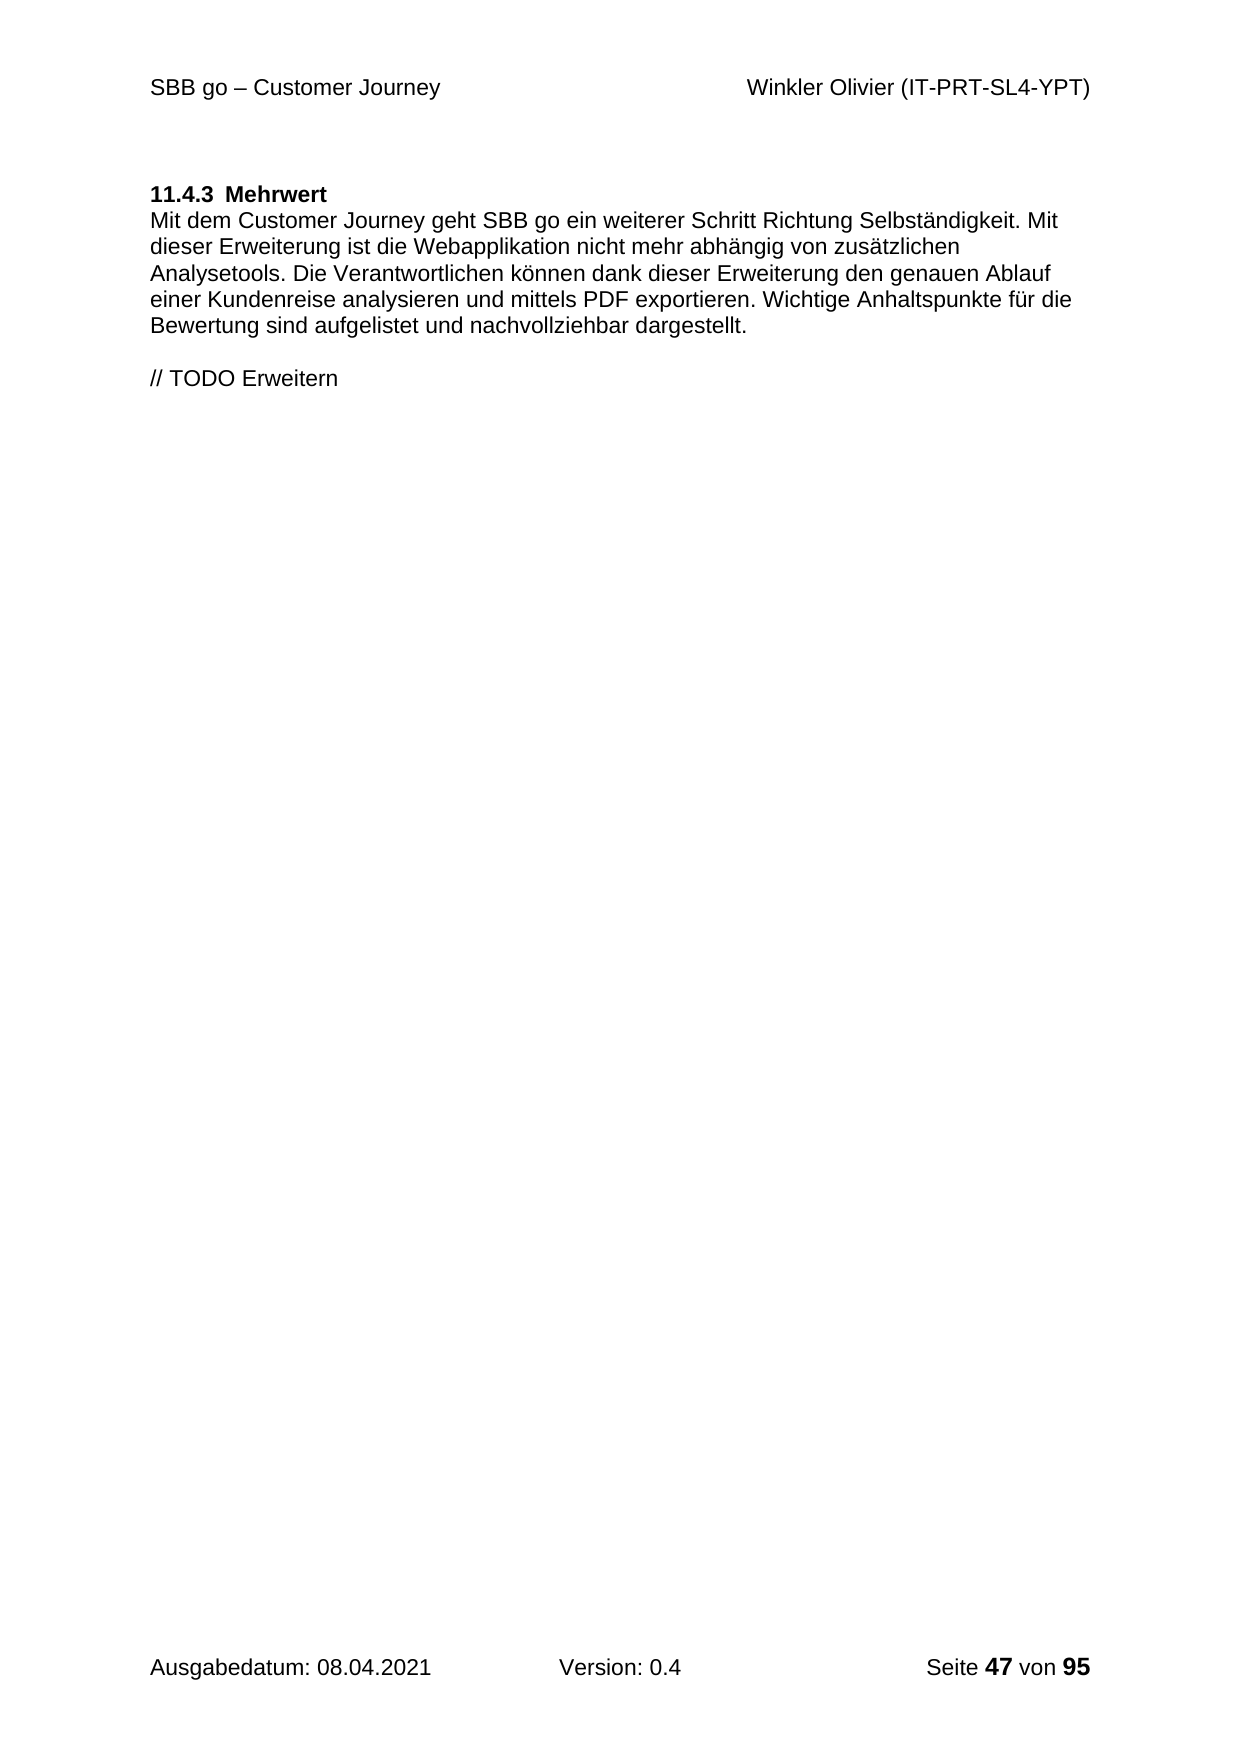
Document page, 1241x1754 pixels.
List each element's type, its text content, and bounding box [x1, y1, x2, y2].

text Mit dem Customer Journey geht SBB go ein weiterer Schritt Richtung Selbständigkeit. Mit dieser Erweiterung ist die Webapplikation nicht mehr abhängig von zusätzlichen Analysetools. Die Verantwortlichen können dank dieser Erweiterung den genauen Ablauf einer Kundenreise analysieren und mittels PDF exportieren. Wichtige Anhaltspunkte für die Bewertung sind aufgelistet und nachvollziehbar dargestellt. [150, 207, 1090, 339]
subtitle Mehrwert [150, 181, 1090, 207]
text // TODO Erweitern [150, 365, 1090, 391]
